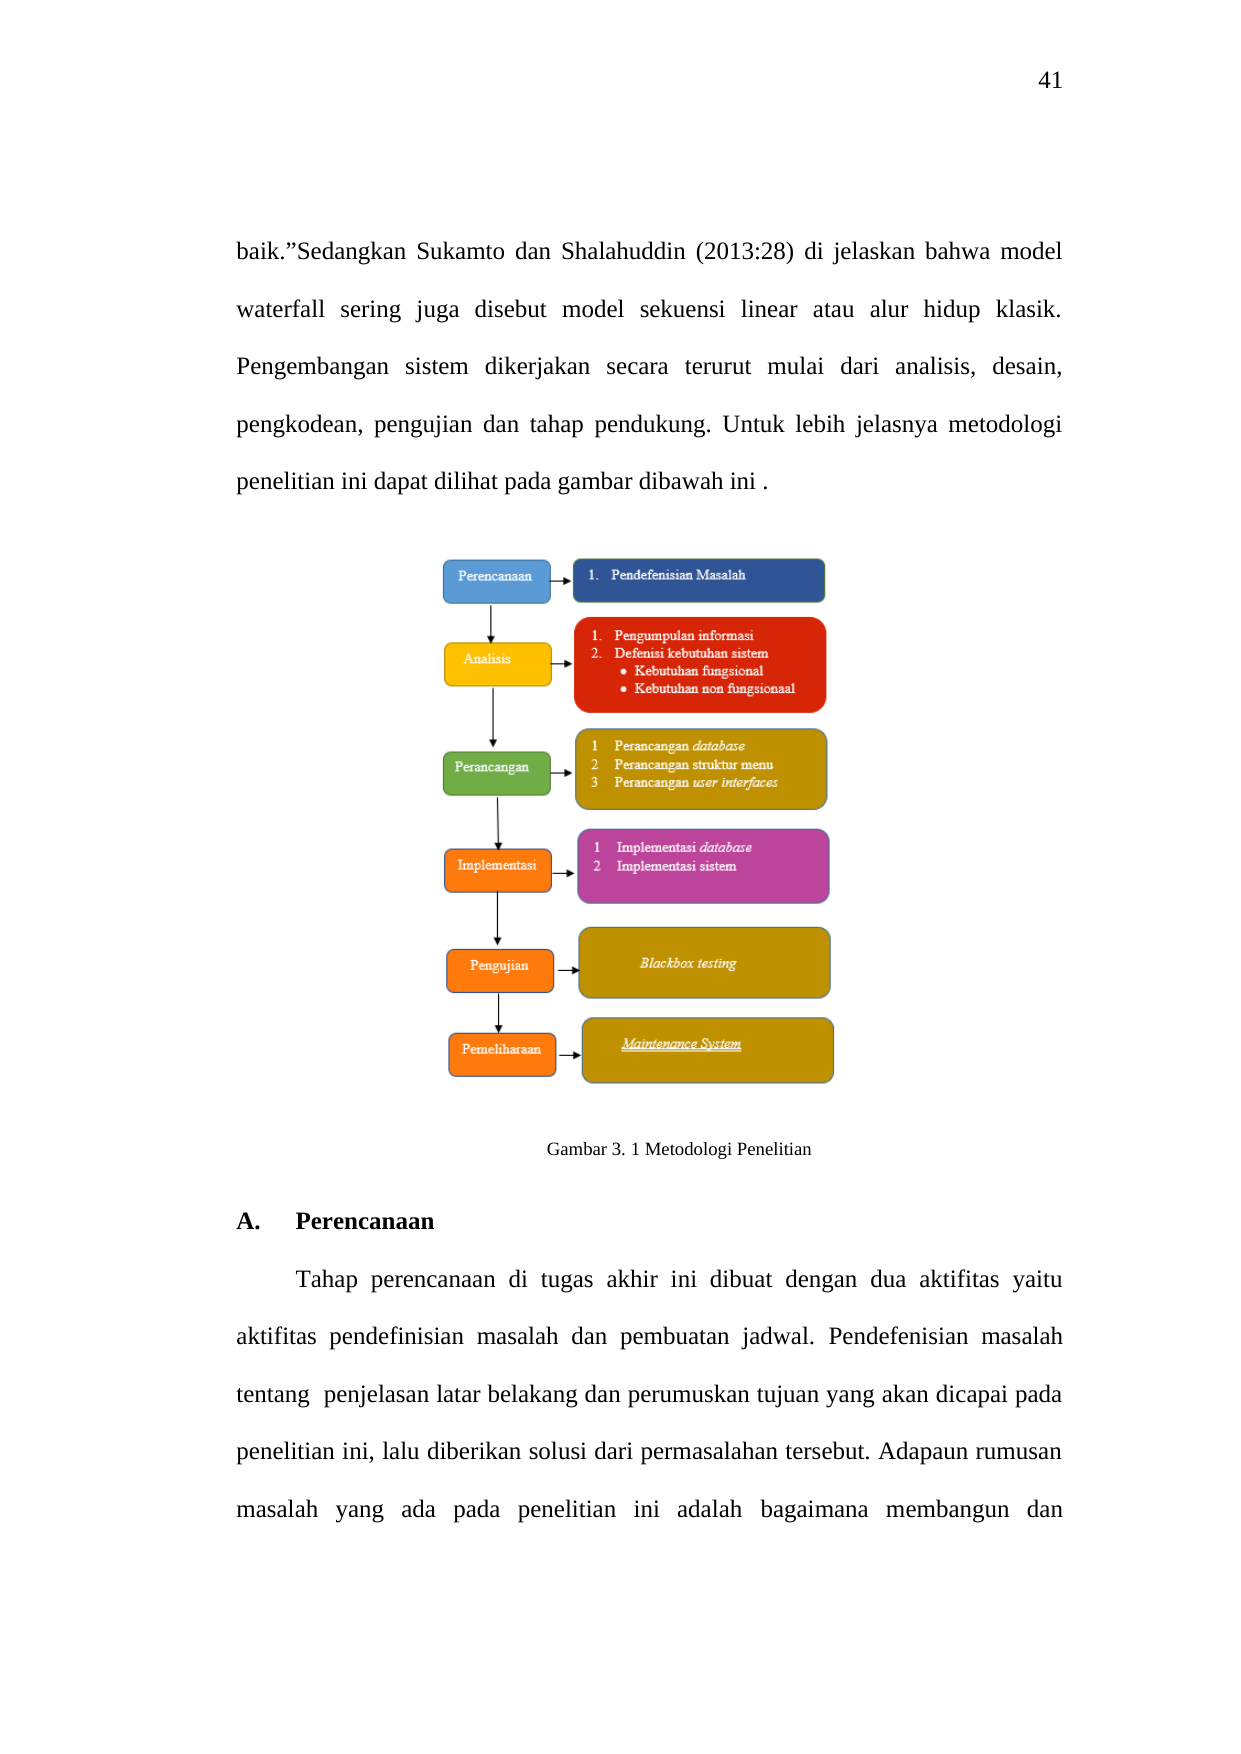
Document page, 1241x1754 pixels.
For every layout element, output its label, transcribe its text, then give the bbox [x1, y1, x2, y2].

subtitle Perencanaan [236, 1206, 1063, 1235]
text Gambar 3. 1 Metodologi Penelitian [236, 1138, 1063, 1160]
picture [429, 523, 870, 1110]
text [236, 236, 1063, 495]
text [236, 1264, 1063, 1522]
